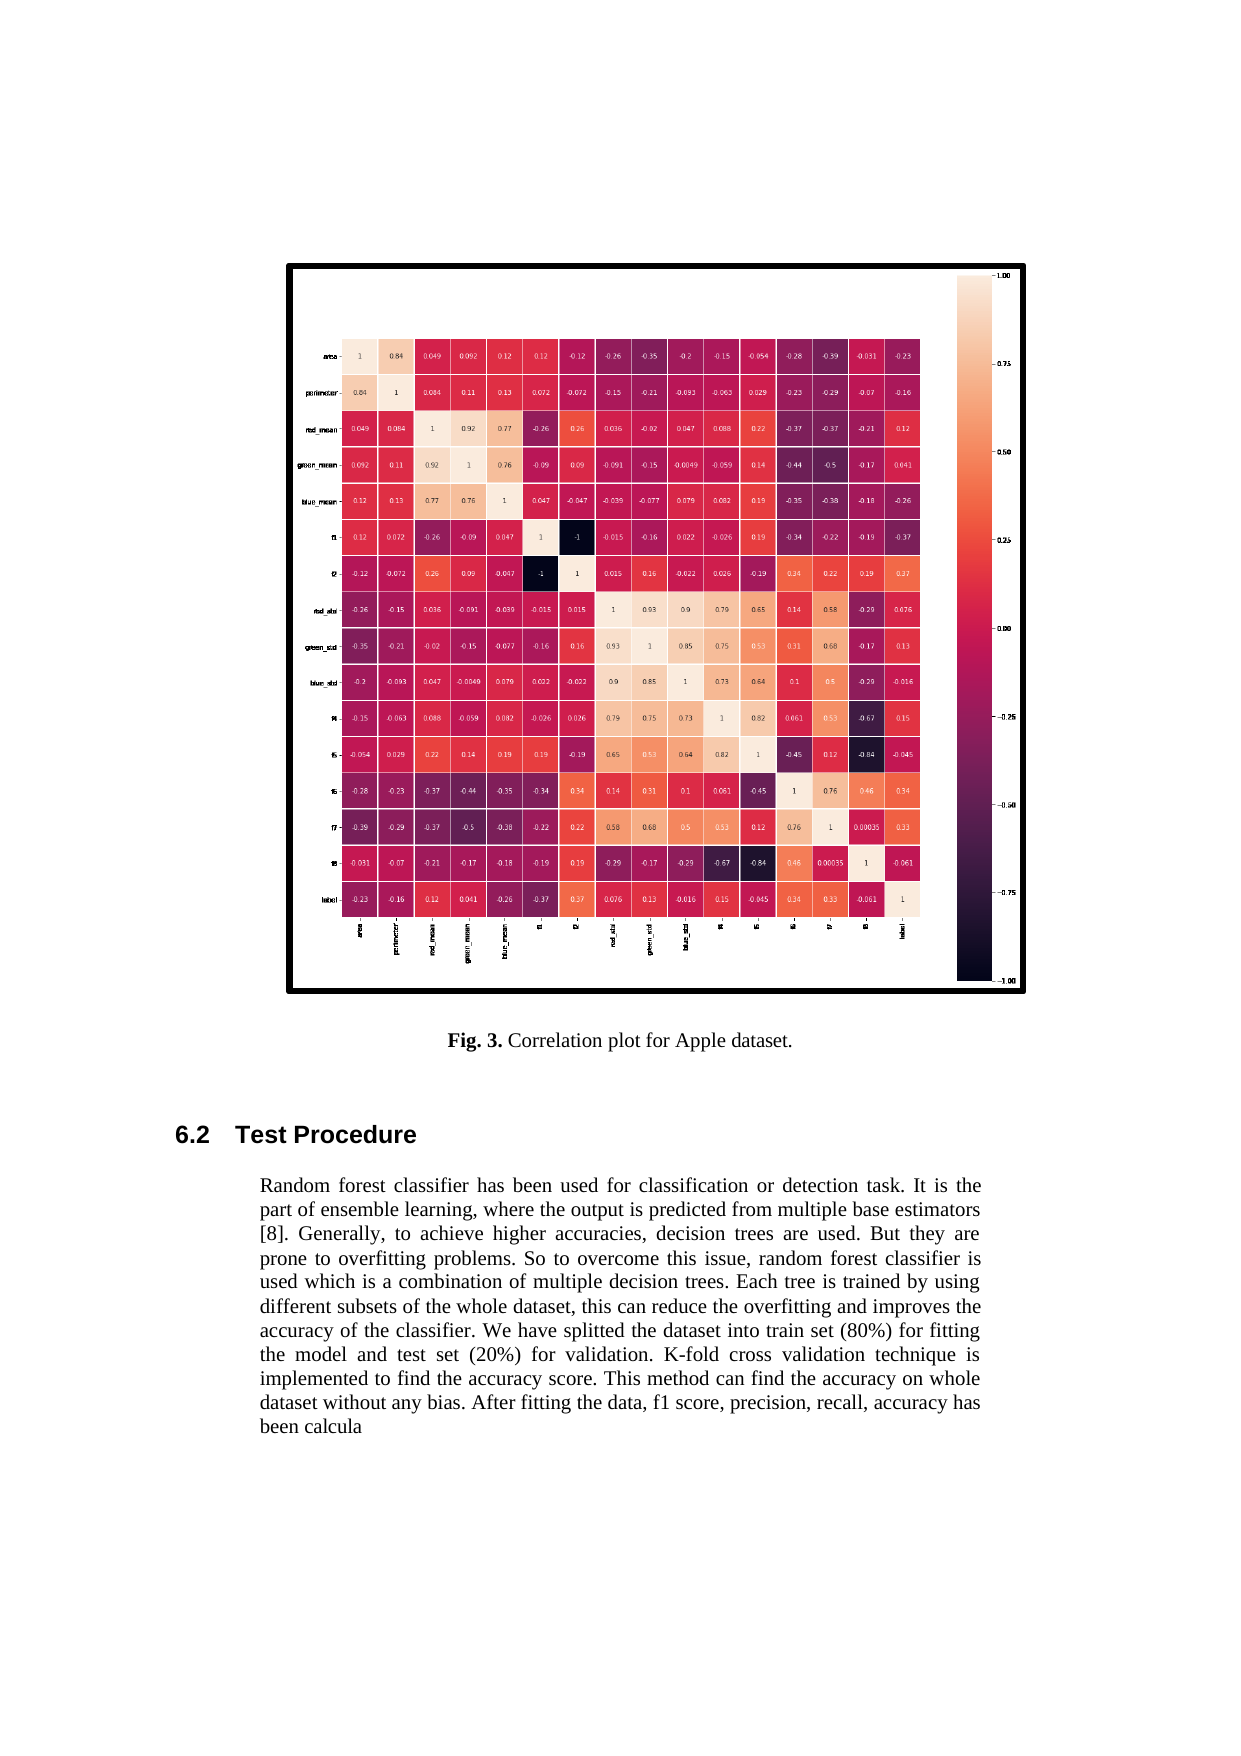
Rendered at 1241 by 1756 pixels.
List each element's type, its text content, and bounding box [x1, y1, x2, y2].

text Random forest classifier has been used for classification or detection task. It is the part of ensemble learning, where the output is predicted from multiple base estimators [8]. Generally, to achieve higher accuracies, decision trees are used. But they are prone to overfitting problems. So to overcome this issue, random forest classifier is used which is a combination of multiple decision trees. Each tree is trained by using different subsets of the whole dataset, this can reduce the overfitting and improves the accuracy of the classifier. We have splitted the dataset into train set (80%) for fitting the model and test set (20%) for validation. K-fold cross validation technique is implemented to find the accuracy score. This method can find the accuracy on whole dataset without any bias. After fitting the data, f1 score, precision, recall, accuracy has been calcula [259, 1173, 981, 1438]
text Fig. 3. Correlation plot for Apple dataset. [229, 1027, 1011, 1052]
subtitle Test Procedure [175, 1123, 1065, 1148]
picture [293, 269, 1020, 988]
